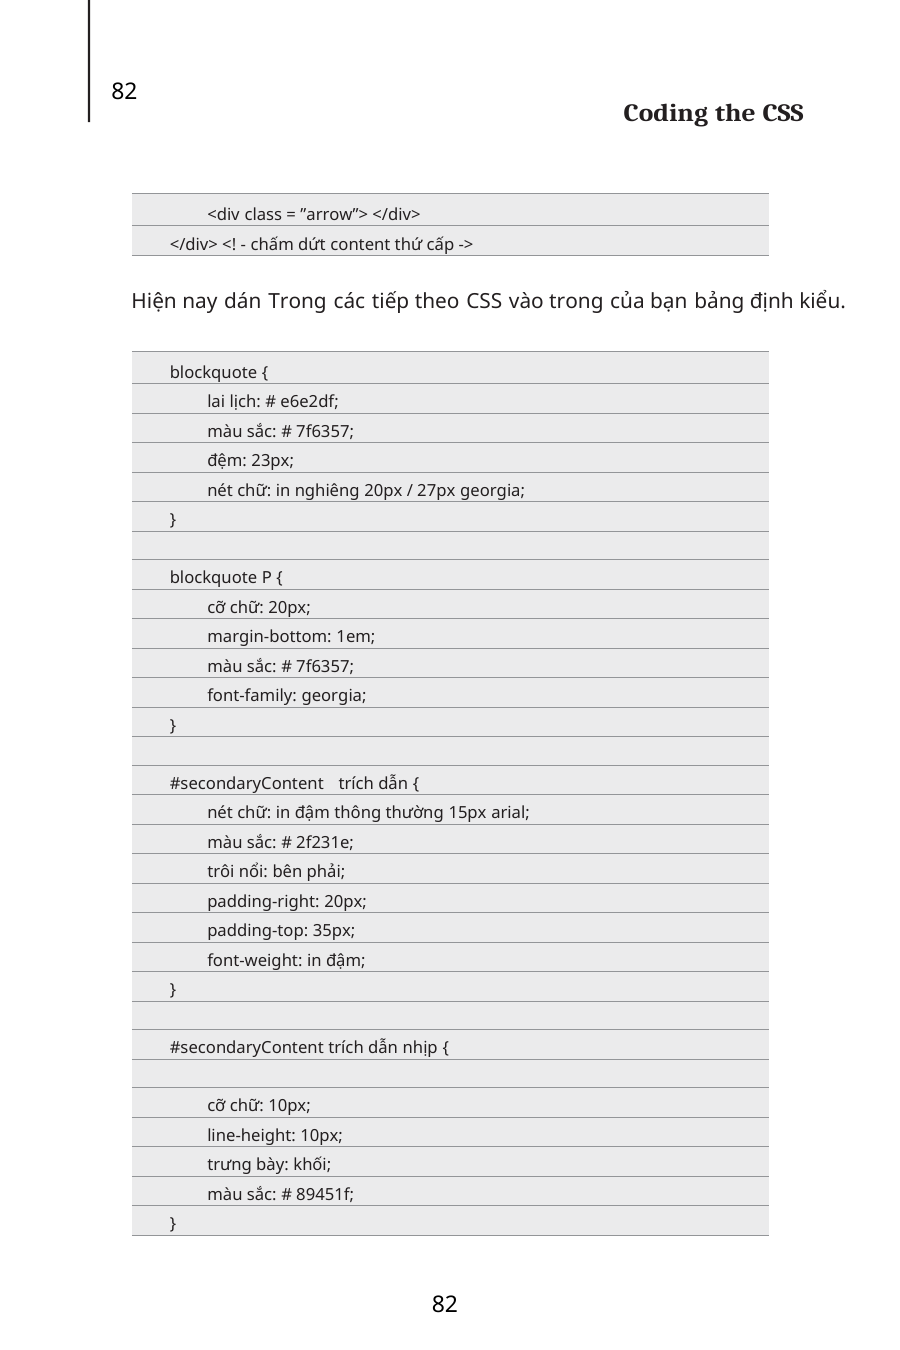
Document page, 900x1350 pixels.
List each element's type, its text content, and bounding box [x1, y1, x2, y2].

table_cell nét chữ: in đậm thông thường 15px arial; [132, 795, 769, 824]
table_cell màu sắc: # 7f6357; [132, 414, 769, 442]
table_cell } [132, 708, 769, 736]
table_cell padding-top: 35px; [132, 913, 769, 942]
table_cell trưng bày: khối; [132, 1147, 769, 1176]
table_cell nét chữ: in nghiêng 20px / 27px georgia; [132, 473, 769, 501]
table_cell </div> <! - chấm dứt content thứ cấp -> [132, 226, 769, 255]
text Hiện nay dán Trong các tiếp theo CSS vào trong của bạn bảng định kiểu. [131, 286, 889, 315]
table_cell lai lịch: # e6e2df; [132, 384, 769, 413]
table_cell trôi nổi: bên phải; [132, 854, 769, 883]
table_cell màu sắc: # 89451f; [132, 1177, 769, 1205]
table_cell } [132, 502, 769, 531]
table_cell [132, 737, 769, 765]
table_cell #secondaryContent trích dẫn { [132, 766, 769, 794]
table_cell font-family: georgia; [132, 678, 769, 707]
table_cell đệm: 23px; [132, 443, 769, 472]
table_cell [132, 532, 769, 559]
table_cell [132, 1002, 769, 1029]
table_cell blockquote P { [132, 560, 769, 589]
table_cell #secondaryContent trích dẫn nhịp { [132, 1030, 769, 1059]
table_cell màu sắc: # 7f6357; [132, 649, 769, 677]
table_cell [132, 1060, 769, 1087]
table_cell margin-bottom: 1em; [132, 619, 769, 648]
table_cell } [132, 972, 769, 1001]
table_cell màu sắc: # 2f231e; [132, 825, 769, 853]
table_header blockquote { [132, 352, 769, 383]
table_cell cỡ chữ: 20px; [132, 590, 769, 618]
table_cell } [132, 1206, 769, 1235]
table_cell cỡ chữ: 10px; [132, 1088, 769, 1117]
table_cell font-weight: in đậm; [132, 943, 769, 971]
table_cell line-height: 10px; [132, 1118, 769, 1146]
table_cell padding-right: 20px; [132, 884, 769, 912]
table_header <div class = ”arrow”> </div> [132, 194, 769, 225]
